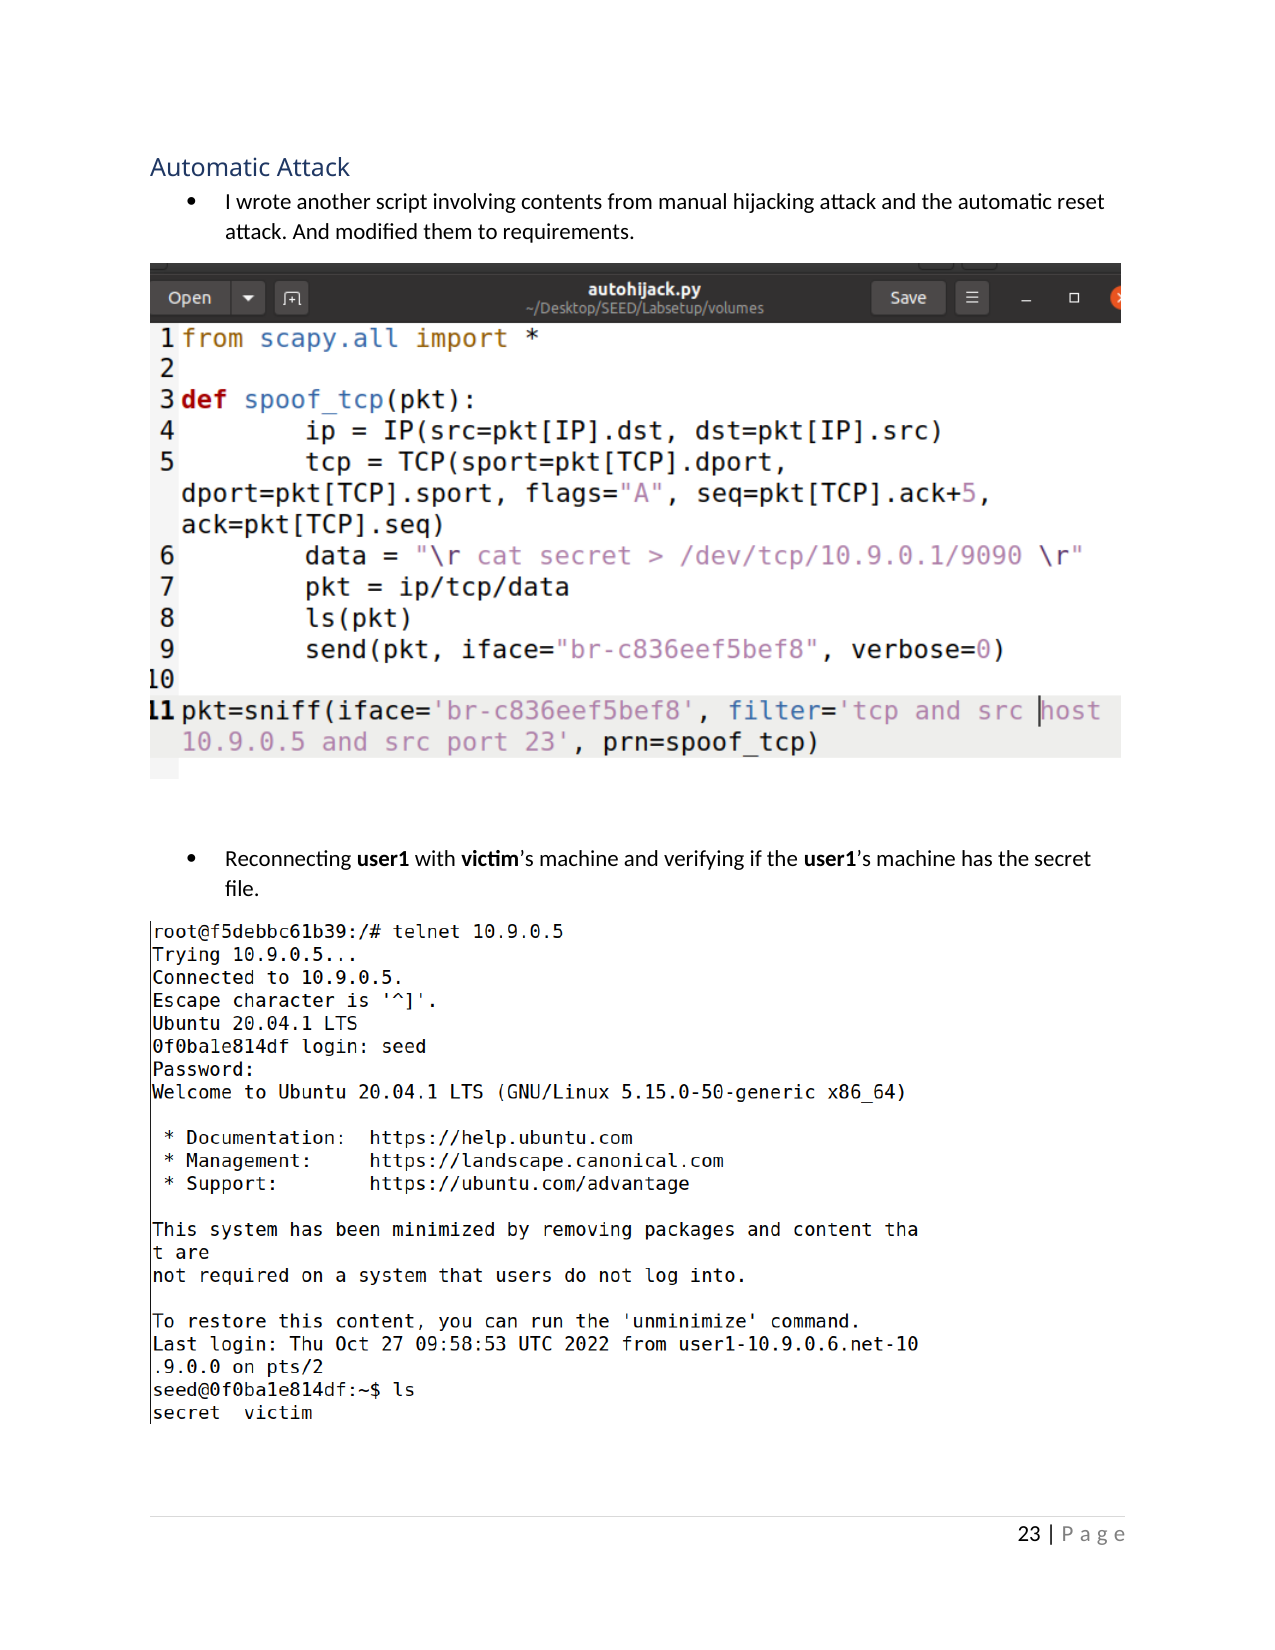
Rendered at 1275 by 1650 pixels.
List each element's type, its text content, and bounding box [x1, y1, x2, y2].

picture [150, 263, 1121, 779]
subtitle Automatic Attack [150, 150, 1125, 184]
picture [150, 921, 918, 1424]
list I wrote another script involving contents from manual hijacking attack and the automatic reset attack. And modified them to requirements. [187, 187, 1125, 245]
list Reconnecting user1 with victim’s machine and verifying if the user1’s machine has the secret file. [187, 844, 1125, 903]
